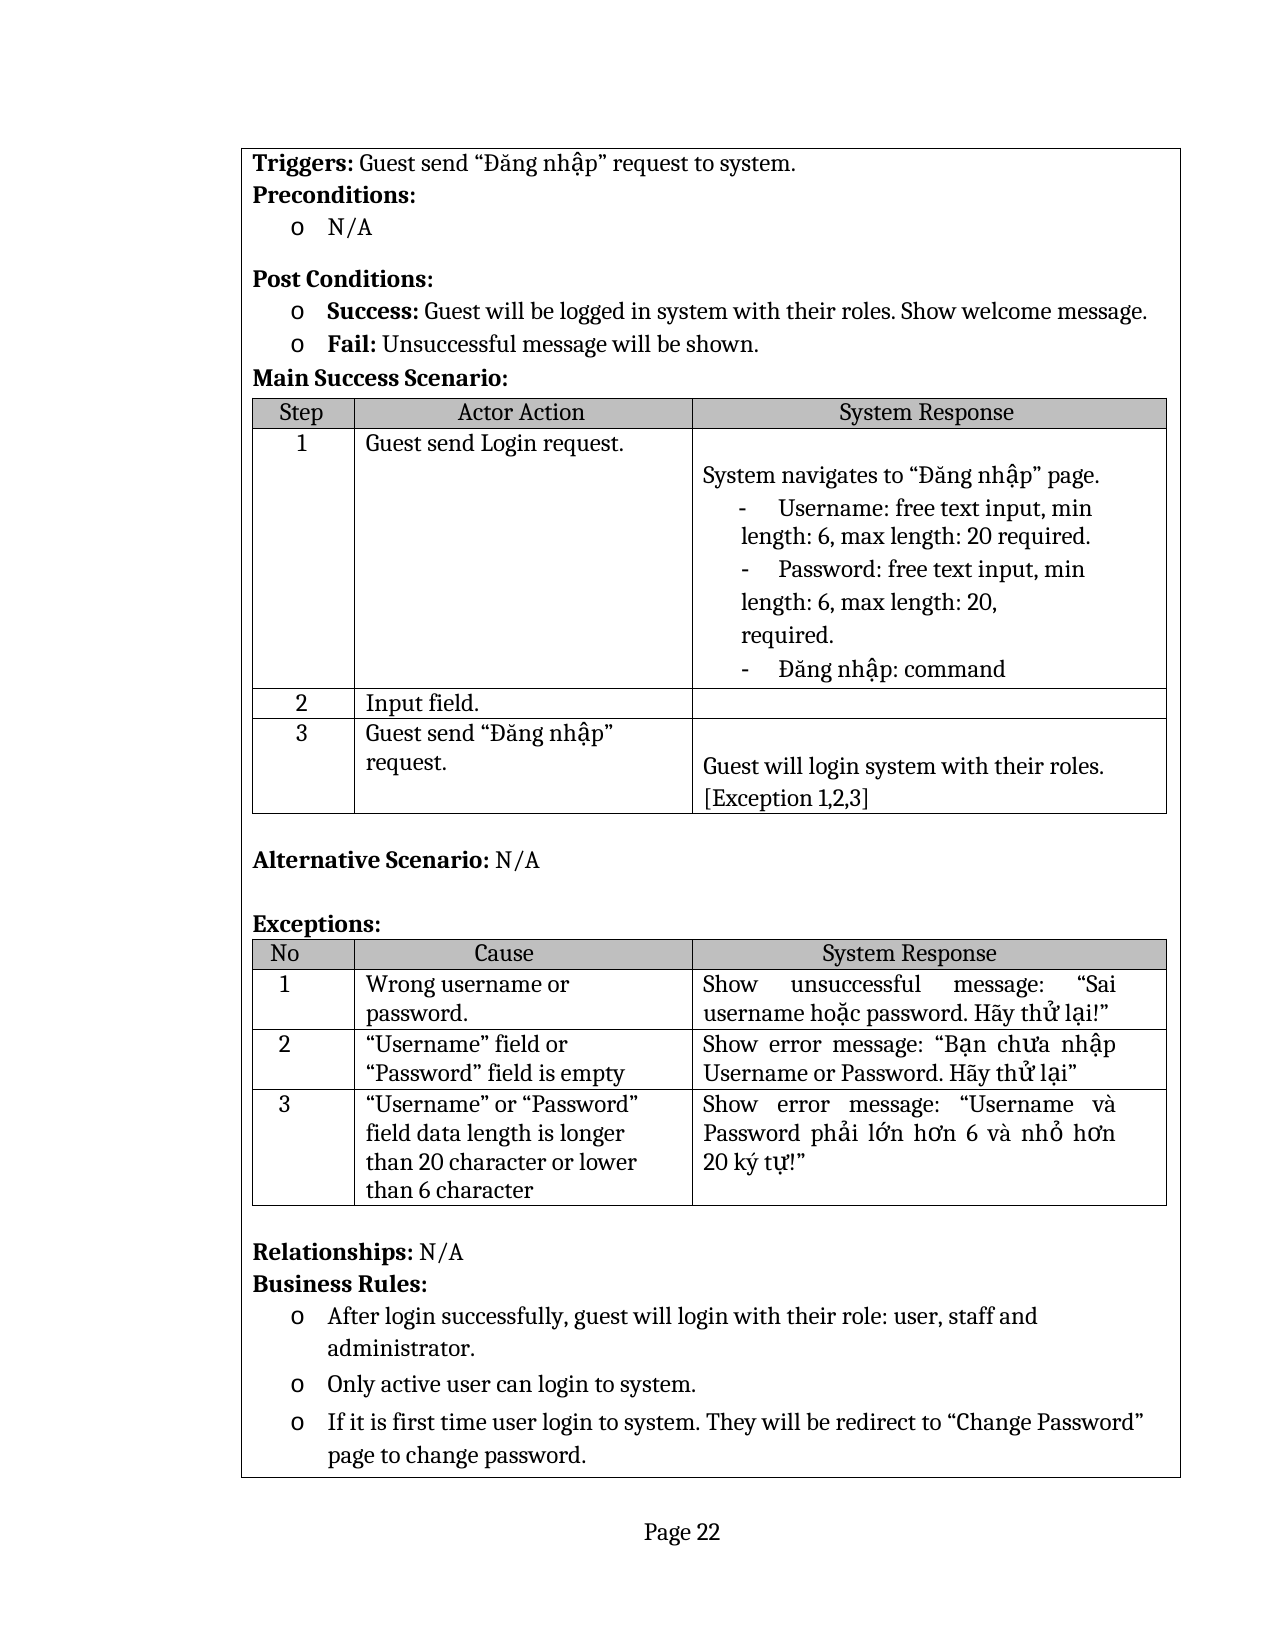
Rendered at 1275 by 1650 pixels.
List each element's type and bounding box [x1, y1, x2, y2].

table_cell [242, 149, 1180, 1477]
